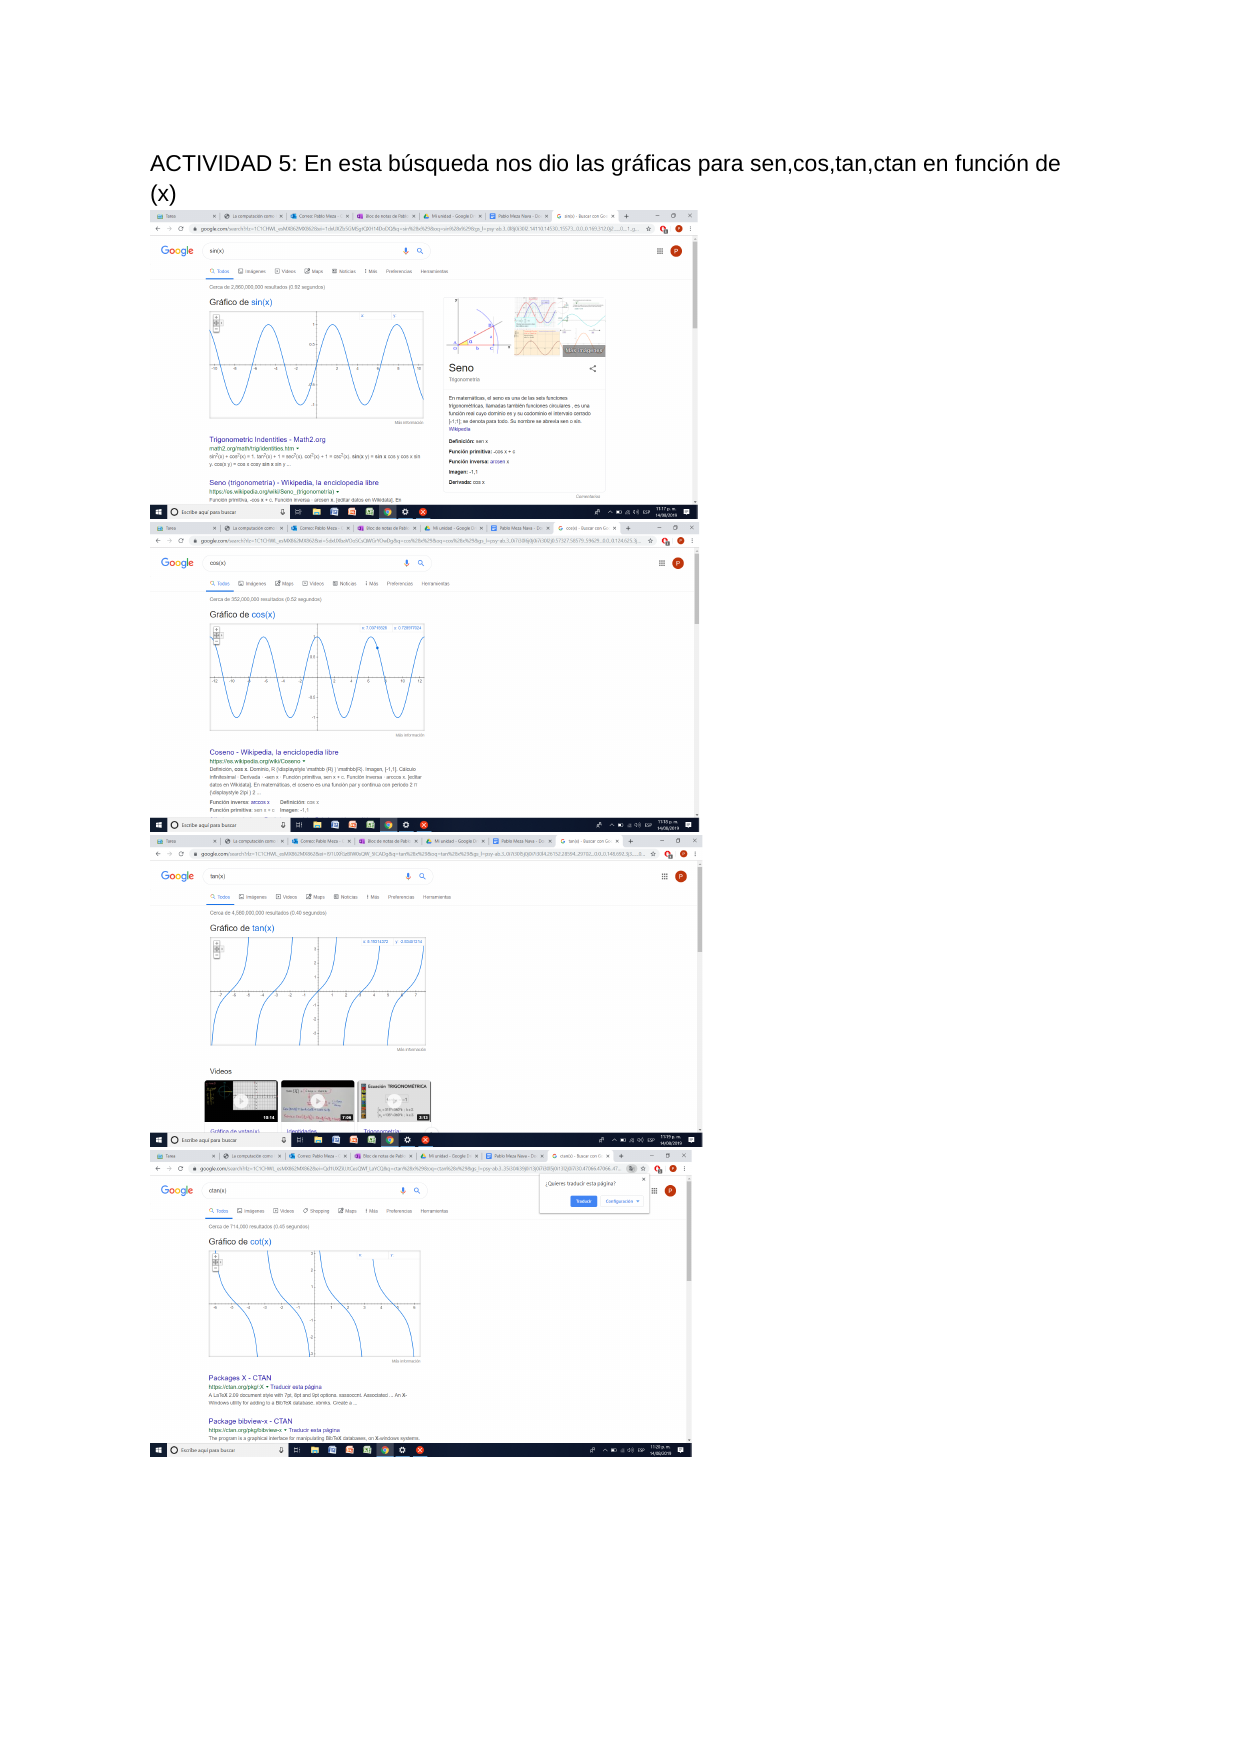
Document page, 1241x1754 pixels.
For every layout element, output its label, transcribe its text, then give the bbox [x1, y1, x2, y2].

picture [150, 210, 698, 519]
text ACTIVIDAD 5: En esta búsqueda nos dio las gráficas para sen,cos,tan,ctan en función de (x) [150, 150, 1090, 207]
picture [150, 835, 703, 1147]
picture [150, 522, 700, 832]
picture [150, 1150, 692, 1457]
